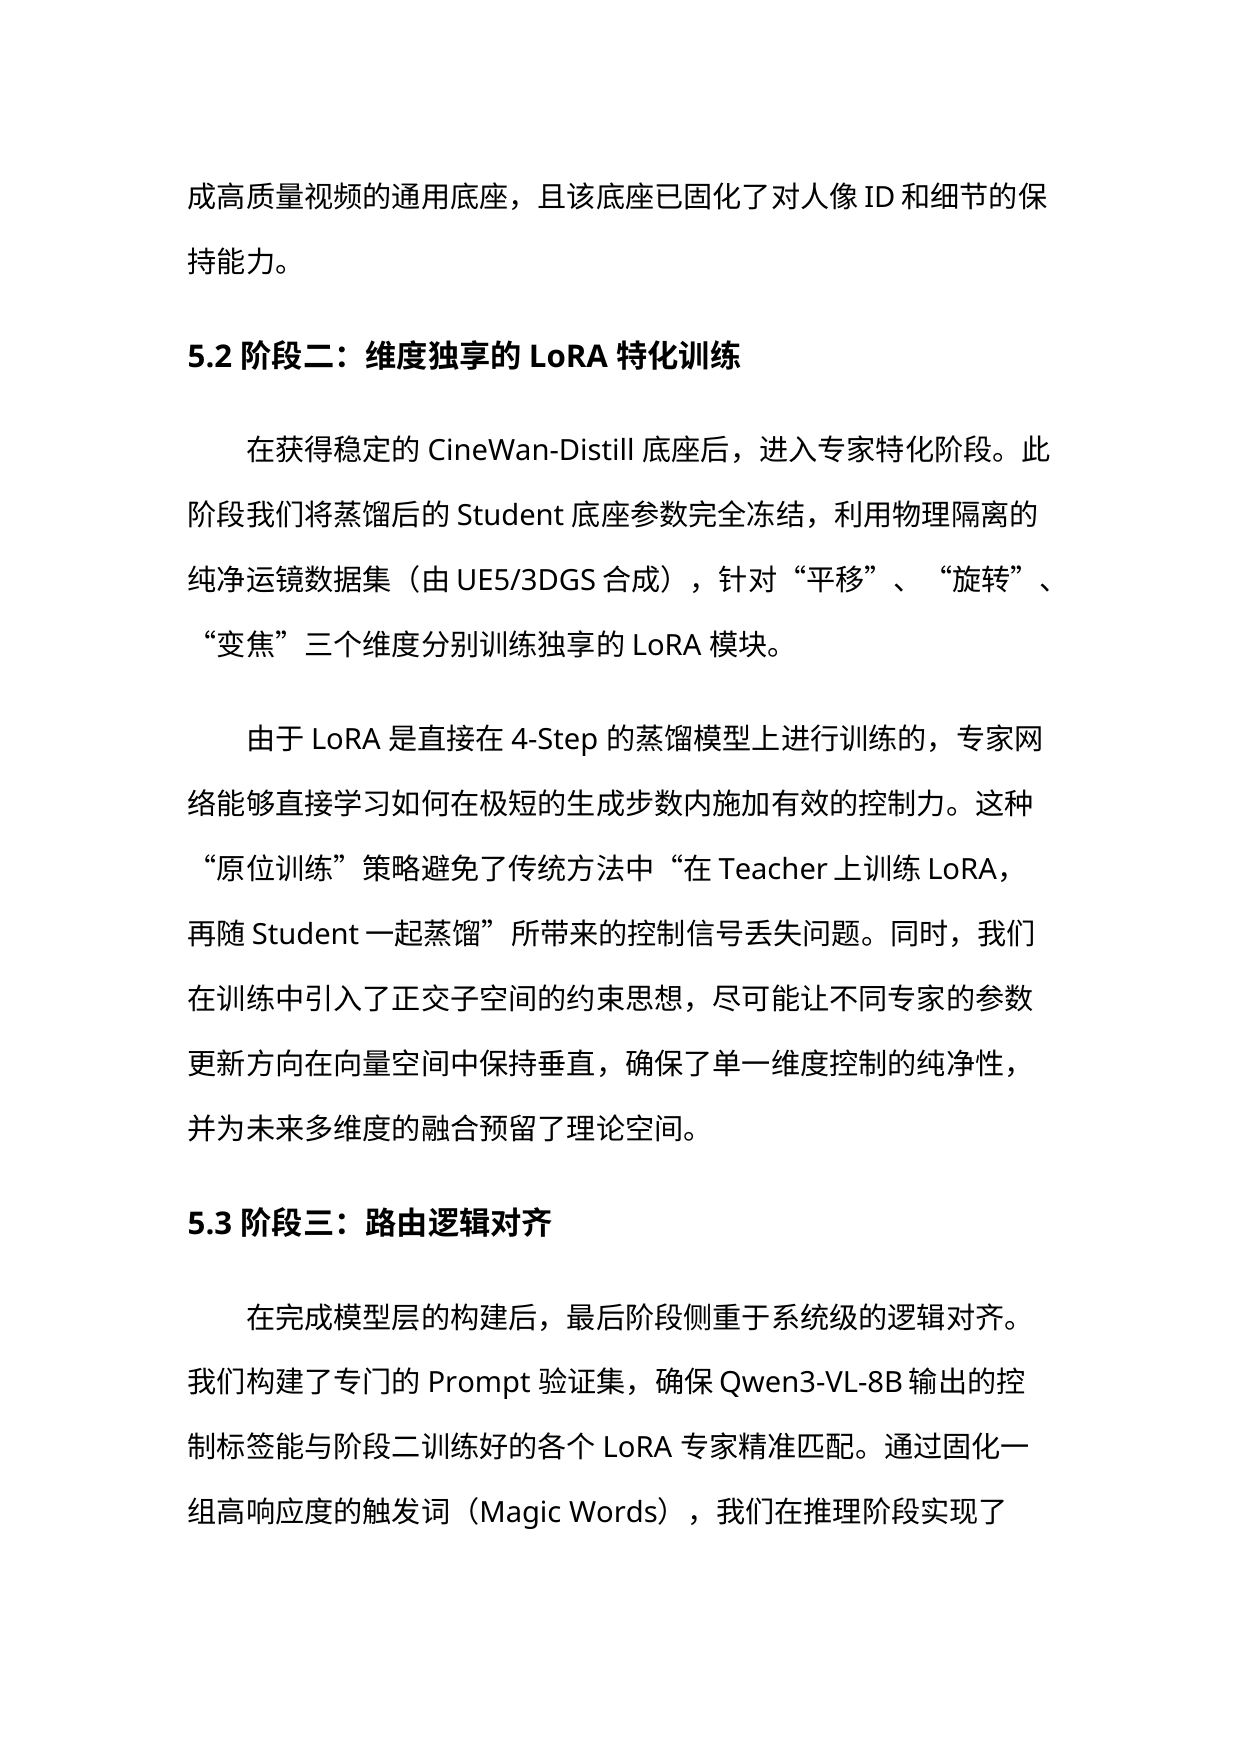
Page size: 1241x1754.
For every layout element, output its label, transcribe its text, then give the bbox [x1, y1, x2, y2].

text 由于 LoRA 是直接在 4-Step 的蒸馏模型上进行训练的，专家网络能够直接学习如何在极短的生成步数内施加有效的控制力。这种“原位训练”策略避免了传统方法中“在Teacher上训练LoRA，再随Student一起蒸馏”所带来的控制信号丢失问题。同时，我们在训练中引入了正交子空间的约束思想，尽可能让不同专家的参数更新方向在向量空间中保持垂直，确保了单一维度控制的纯净性，并为未来多维度的融合预留了理论空间。 [187, 704, 1053, 1159]
text 5.3 阶段三：路由逻辑对齐 [187, 1189, 1053, 1254]
text 在获得稳定的 CineWan-Distill 底座后，进入专家特化阶段。此阶段我们将蒸馏后的 Student 底座参数完全冻结，利用物理隔离的纯净运镜数据集（由UE5/3DGS合成），针对“平移”、“旋转”、“变焦”三个维度分别训练独享的 LoRA 模块。 [187, 415, 1053, 675]
text 5.2 阶段二：维度独享的 LoRA 特化训练 [187, 321, 1053, 386]
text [187, 162, 1053, 292]
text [187, 1283, 1053, 1543]
